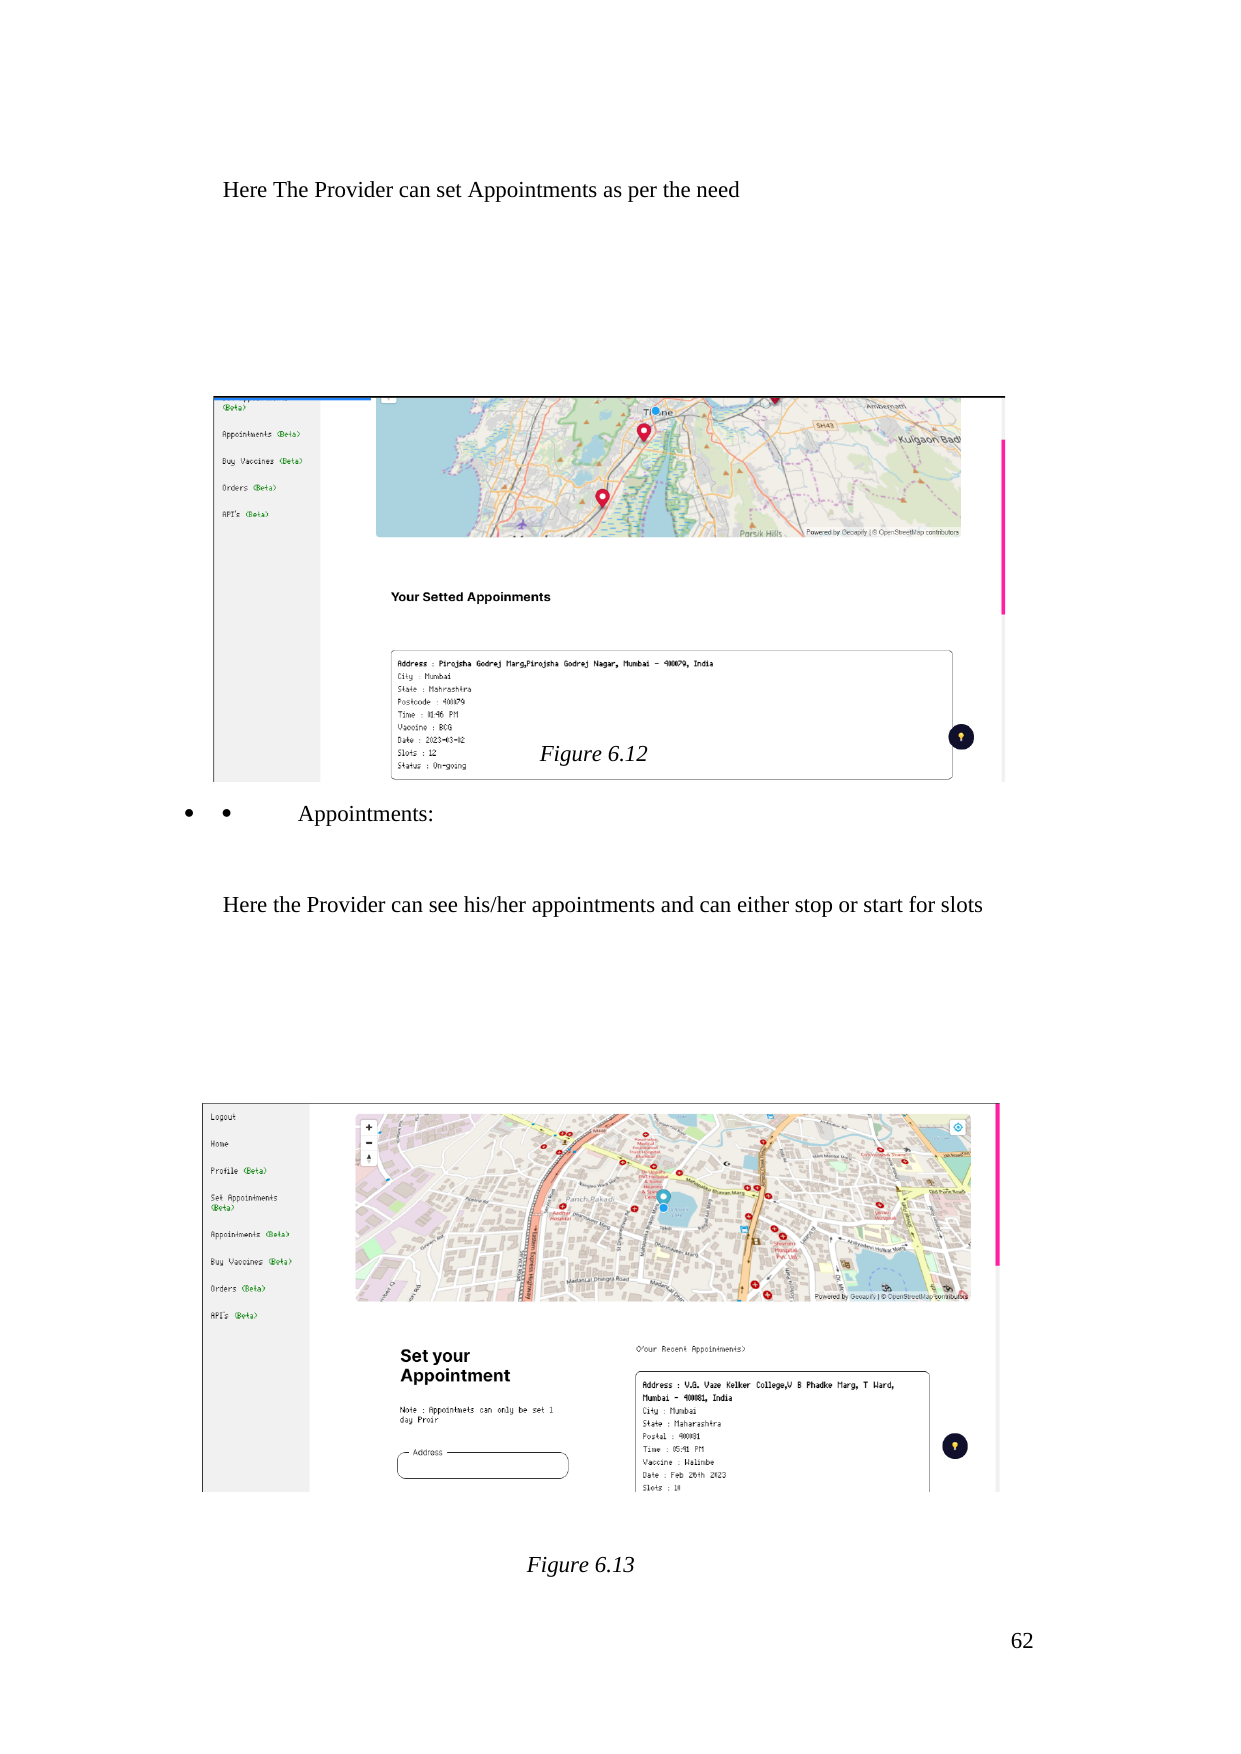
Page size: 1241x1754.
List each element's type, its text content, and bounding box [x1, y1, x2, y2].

text Here the Provider can see his/her appointments and can either stop or start for slots [148, 891, 1033, 917]
list Here The Provider can set Appointments as per the need [223, 176, 1033, 202]
picture [213, 396, 1006, 782]
picture [202, 1103, 1000, 1492]
